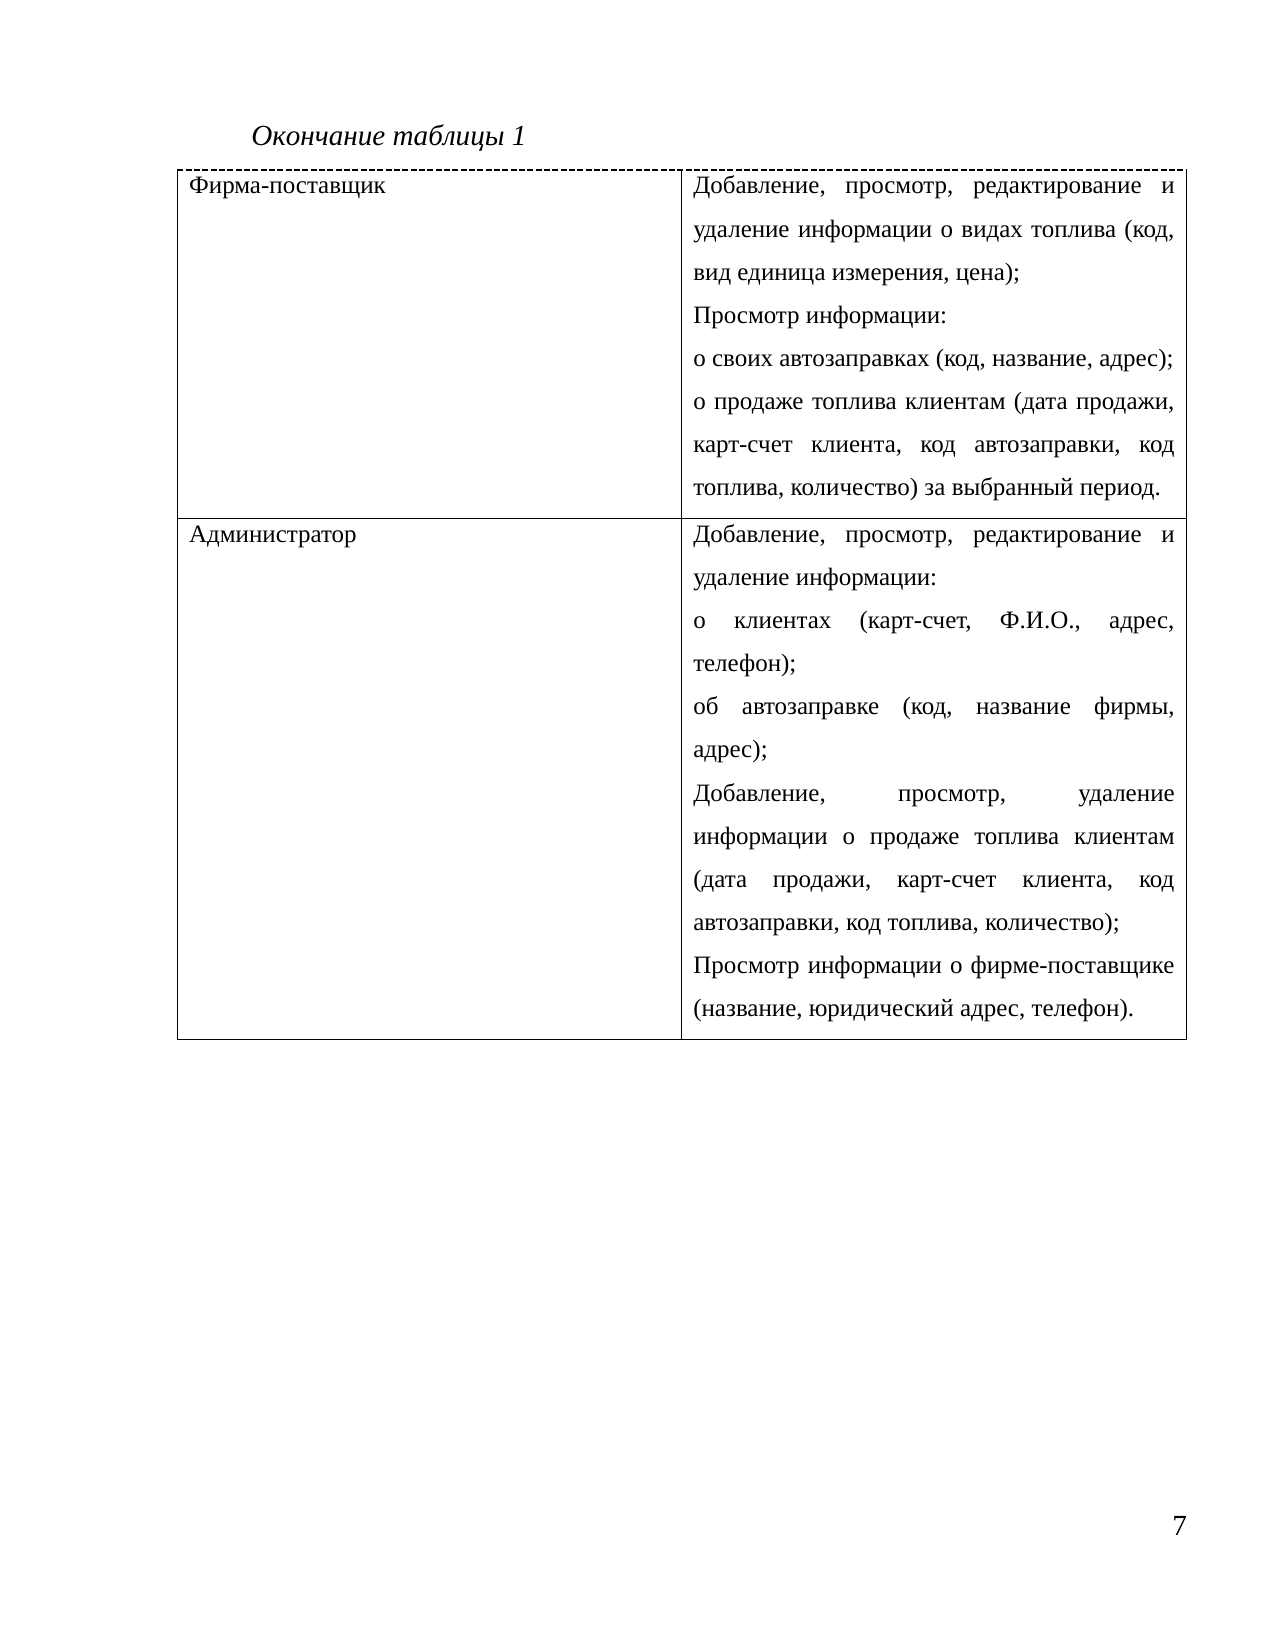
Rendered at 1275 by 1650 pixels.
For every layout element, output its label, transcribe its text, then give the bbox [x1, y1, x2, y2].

table_cell Администратор [178, 519, 681, 1039]
text Окончание таблицы 1 [177, 118, 1186, 152]
table_cell Добавление, просмотр, редактирование и удаление информации: о клиентах (карт-счет, Ф.И.О., адрес, телефон); об автозаправке (код, название фирмы, адрес); Добавление, просмотр, удаление информации о продаже топлива клиентам (дата продажи, карт-счет клиента, код автозаправки, код топлива, количество); Просмотр информации о фирме-поставщике (название, юридический адрес, телефон). [682, 519, 1186, 1039]
table_header Добавление, просмотр, редактирование и удаление информации о видах топлива (код, вид единица измерения, цена); Просмотр информации: о своих автозаправках (код, название, адрес); о продаже топлива клиентам (дата продажи, карт-счет клиента, код автозаправки, код топлива, количество) за выбранный период. [682, 169, 1186, 518]
table_header Фирма-поставщик [178, 169, 681, 518]
